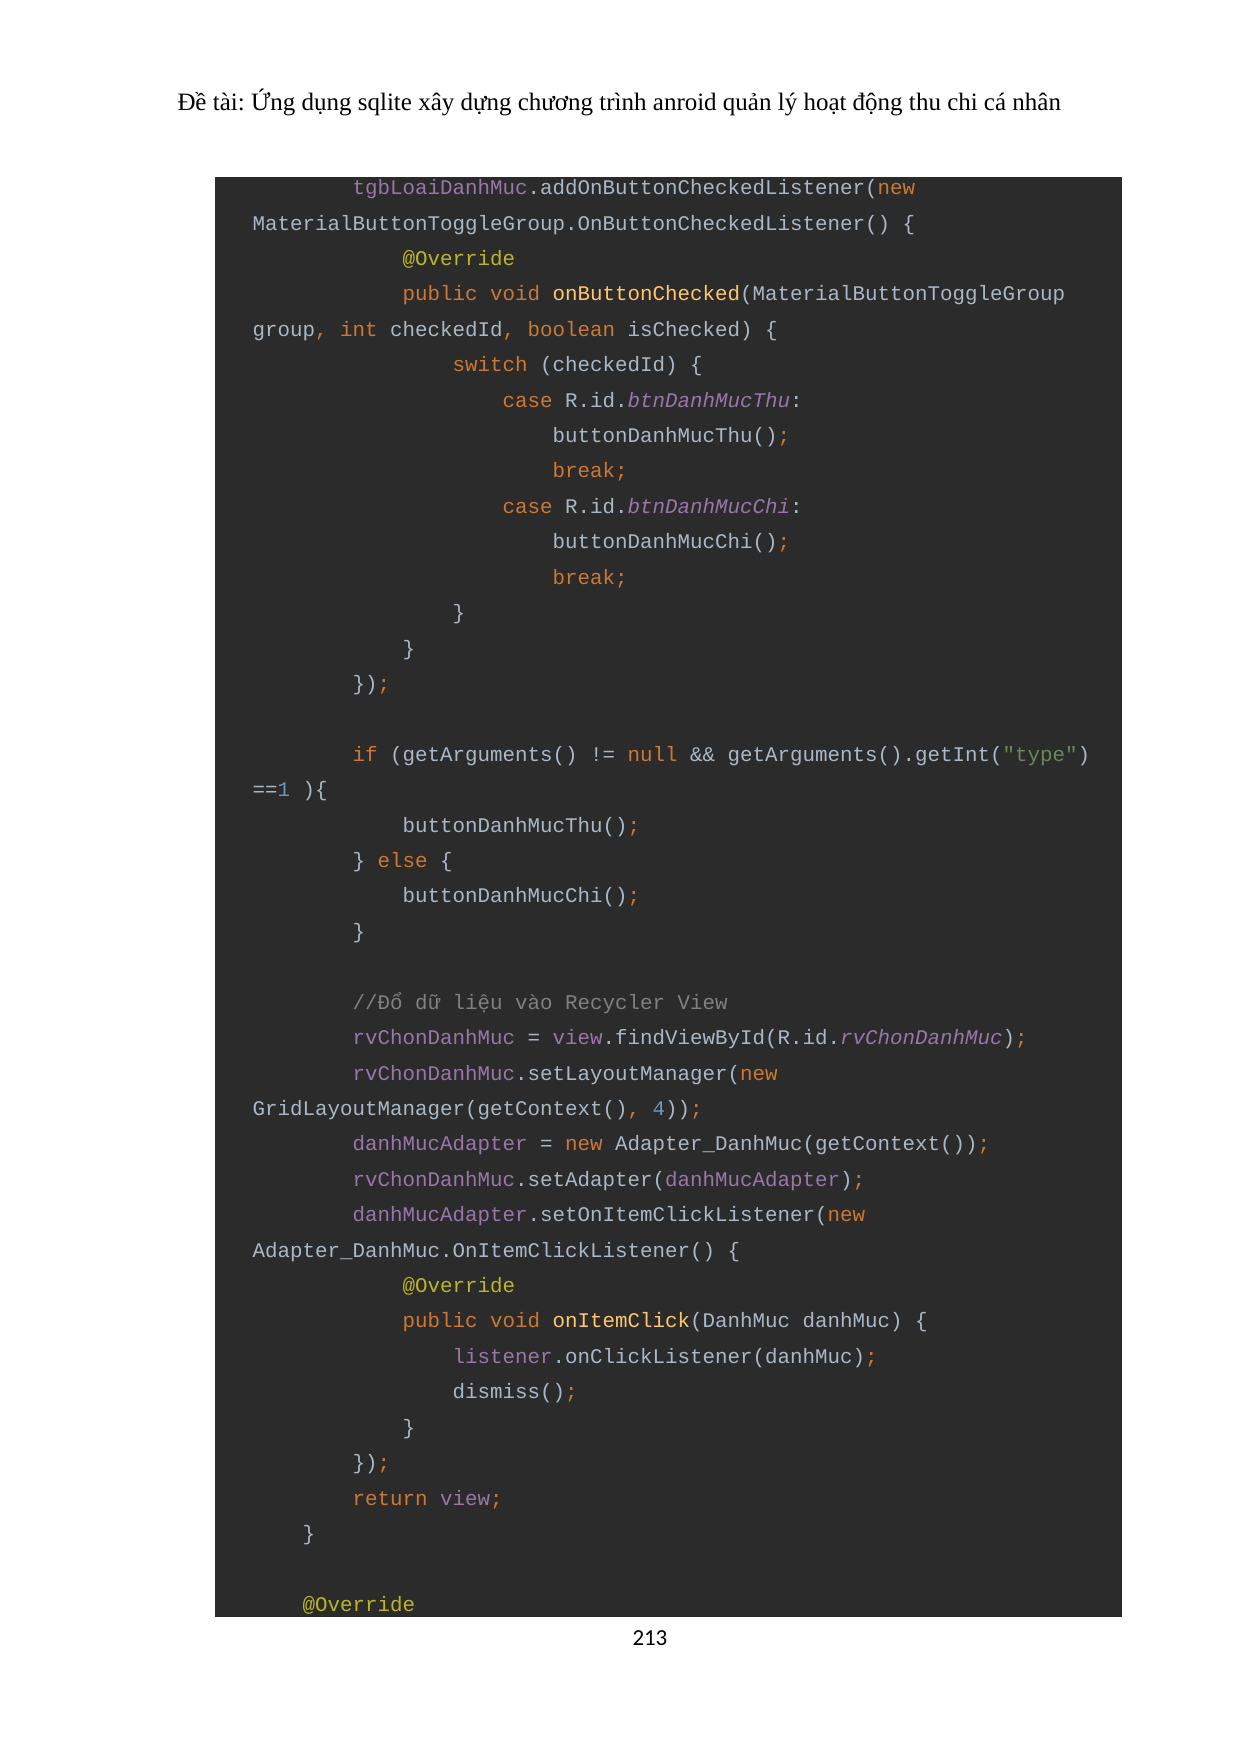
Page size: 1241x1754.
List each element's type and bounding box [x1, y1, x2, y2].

list [215, 177, 1122, 1617]
